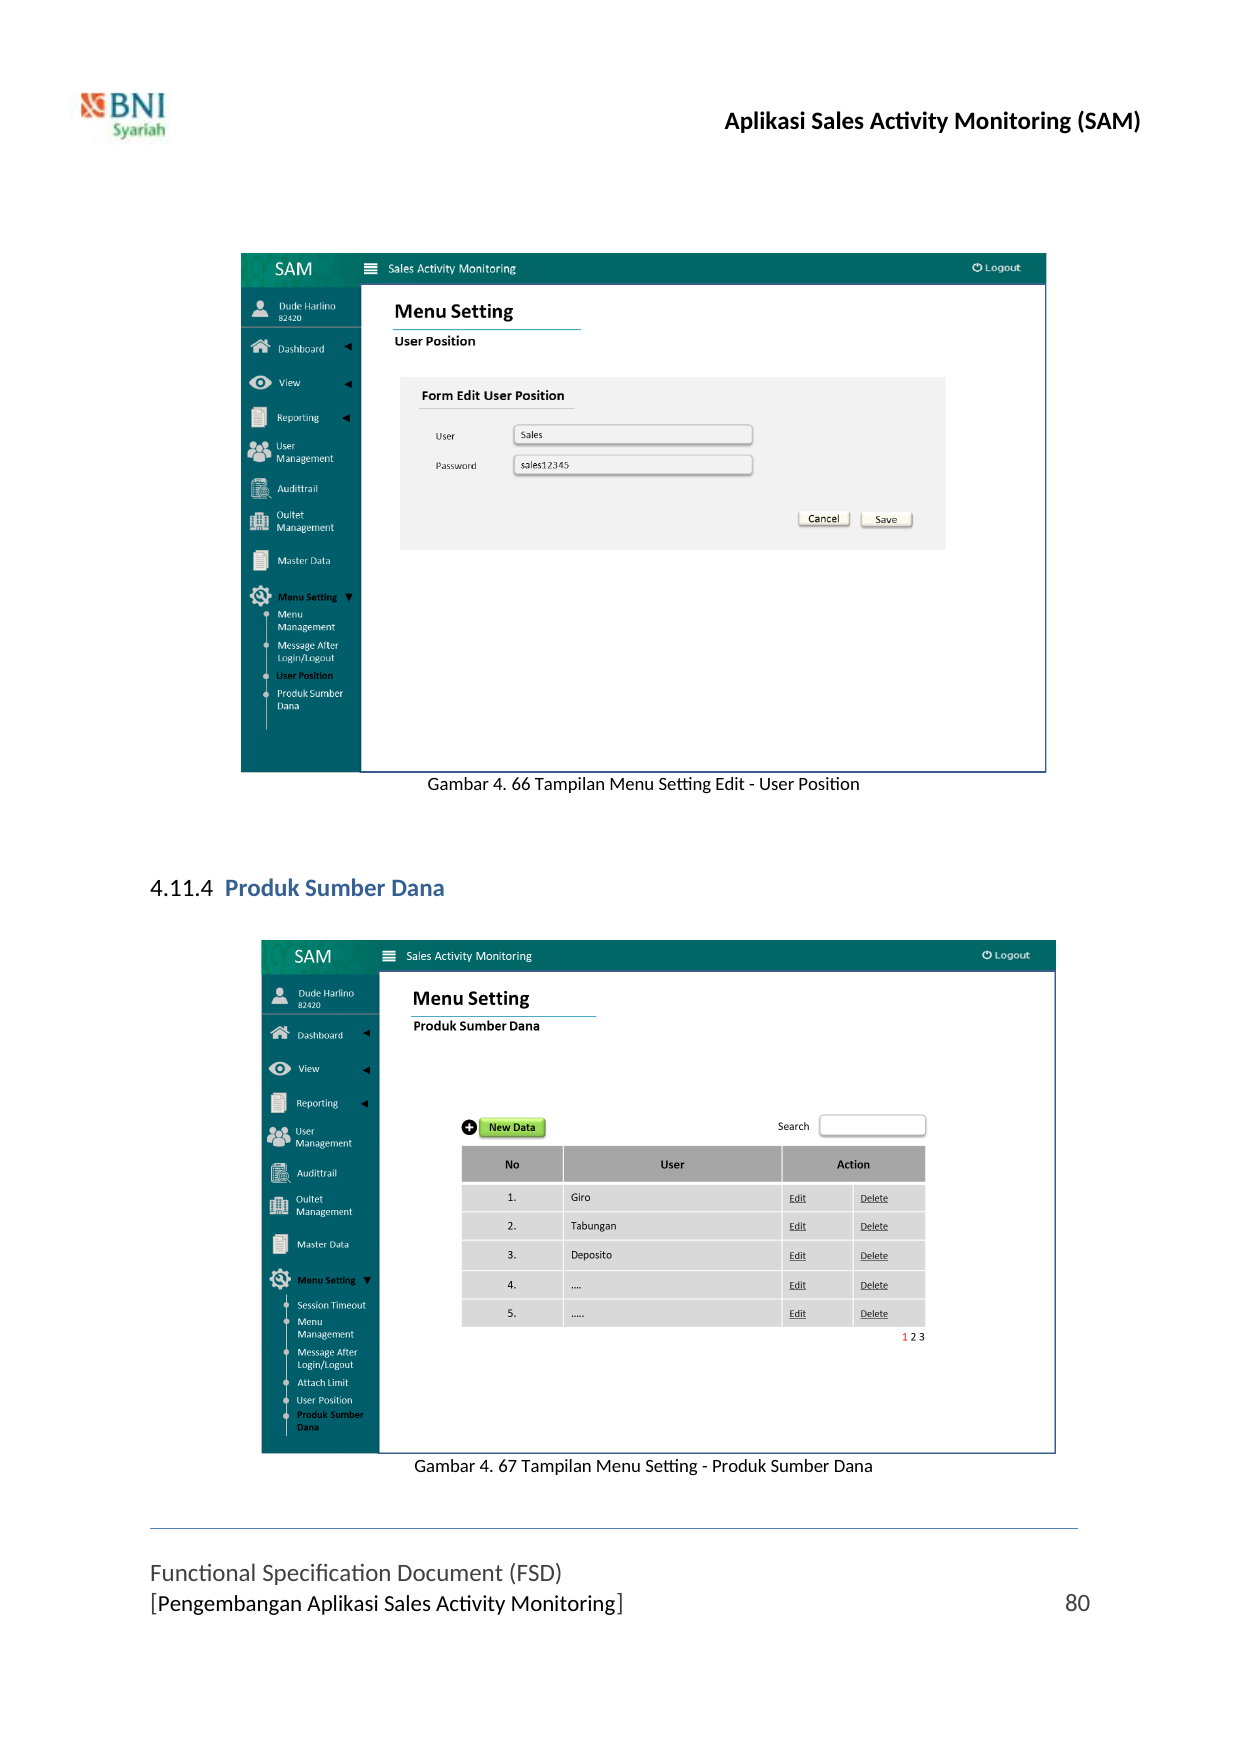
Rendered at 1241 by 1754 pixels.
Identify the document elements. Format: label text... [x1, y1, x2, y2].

picture [241, 253, 1047, 773]
picture [261, 939, 1056, 1454]
text Gambar 4. 66 Tampilan Menu Setting Edit - User Position [150, 772, 1078, 795]
text Gambar 4. 67 Tampilan Menu Setting - Produk Sumber Dana [150, 1454, 1078, 1477]
subtitle Produk Sumber Dana [150, 872, 1078, 902]
picture [69, 68, 184, 154]
